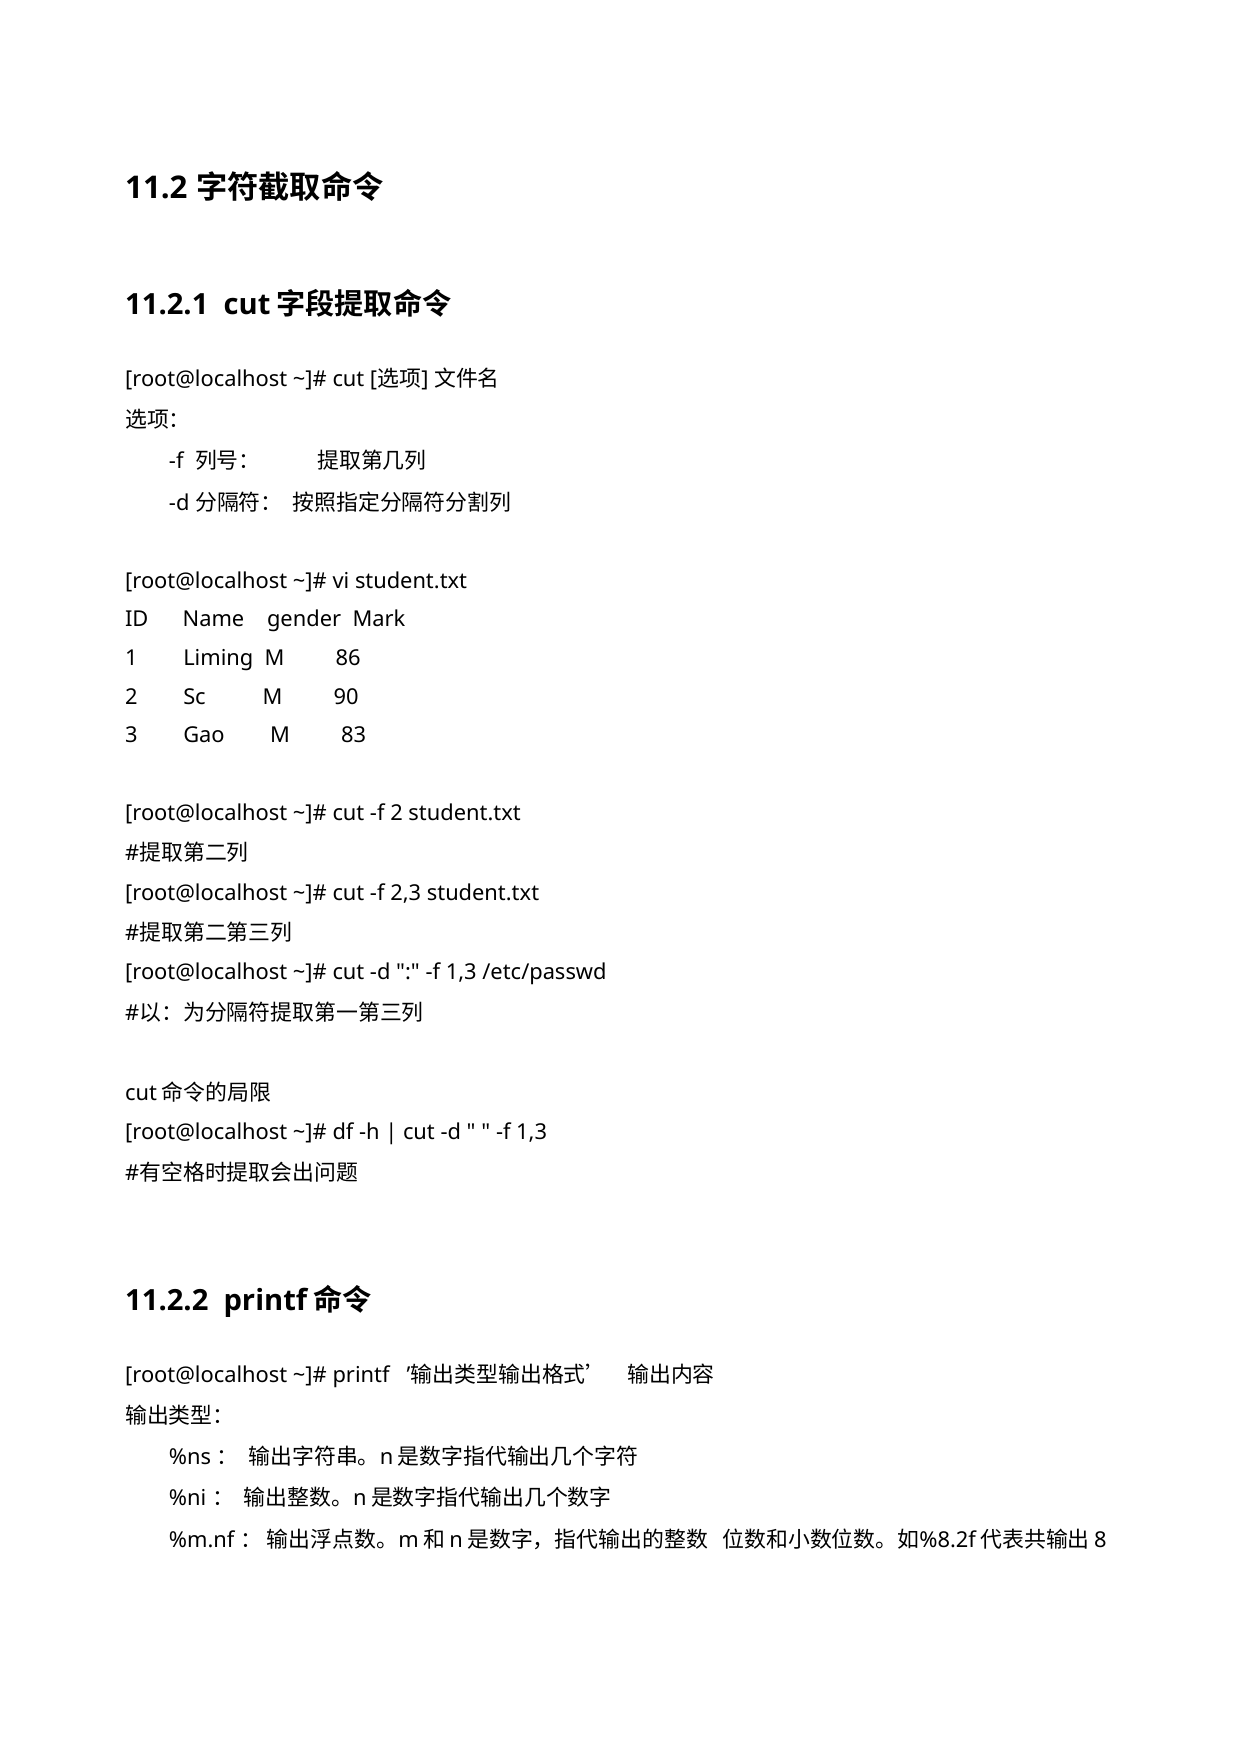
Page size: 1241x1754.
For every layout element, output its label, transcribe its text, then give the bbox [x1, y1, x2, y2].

text 输出类型： [125, 1398, 1115, 1429]
text [root@localhost ~]# cut -d ":" -f 1,3 /etc/passwd [125, 956, 1115, 986]
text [125, 1522, 1115, 1553]
subtitle 11.2 字符截取命令 [125, 162, 1115, 207]
text #提取第二列 [125, 835, 1115, 867]
text -d 分隔符： 按照指定分隔符分割列 [125, 485, 1115, 517]
text -f 列号： 提取第几列 [125, 443, 1115, 475]
text %ns ： 输出字符串。n是数字指代输出几个字符 [125, 1439, 1115, 1471]
text #提取第二第三列 [125, 915, 1115, 947]
text [root@localhost ~]# cut -f 2 student.txt [125, 797, 1115, 826]
text 3 Gao M 83 [125, 719, 1115, 749]
subtitle 11.2.2 printf命令 [125, 1276, 1115, 1319]
subtitle 11.2.1 cut字段提取命令 [125, 281, 1115, 323]
text ID Name gender Mark [125, 603, 1115, 633]
text [root@localhost ~]# vi student.txt [125, 565, 1115, 594]
text 选项： [125, 402, 1115, 434]
text %ni ： 输出整数。n是数字指代输出几个数字 [125, 1480, 1115, 1512]
text [root@localhost ~]# cut [选项] 文件名 [125, 361, 1115, 393]
text [root@localhost ~]# printf ’输出类型输出格式’ 输出内容 [125, 1357, 1115, 1388]
text 2 Sc M 90 [125, 681, 1115, 710]
text 1 Liming M 86 [125, 642, 1115, 672]
text [root@localhost ~]# df -h | cut -d " " -f 1,3 [125, 1116, 1115, 1146]
text #以：为分隔符提取第一第三列 [125, 995, 1115, 1027]
text [root@localhost ~]# cut -f 2,3 student.txt [125, 876, 1115, 906]
text #有空格时提取会出问题 [125, 1155, 1115, 1187]
text cut命令的局限 [125, 1075, 1115, 1107]
